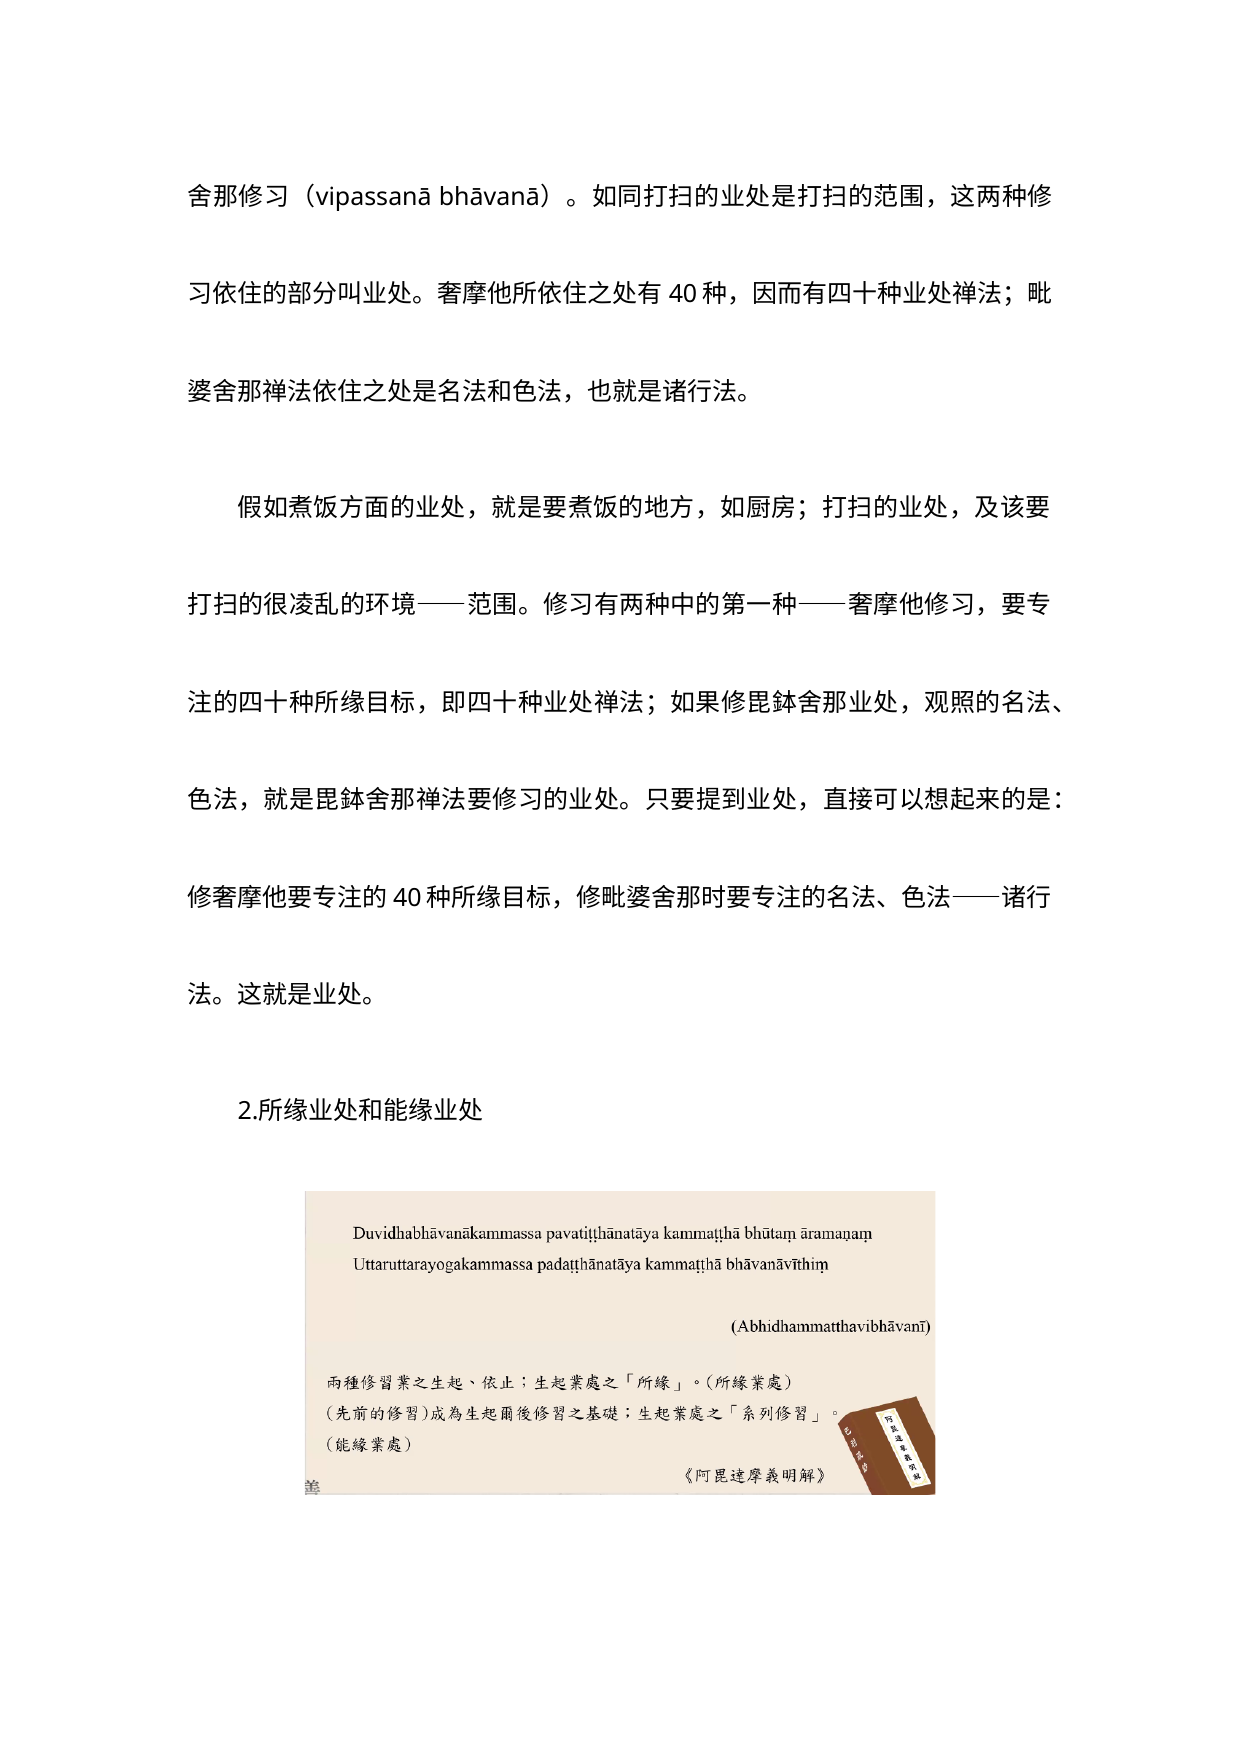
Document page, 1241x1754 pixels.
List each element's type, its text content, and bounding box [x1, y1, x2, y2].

text 2.所缘业处和能缘业处 [187, 1076, 1053, 1141]
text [187, 162, 1053, 422]
picture [304, 1191, 936, 1495]
text 假如煮饭方面的业处，就是要煮饭的地方，如厨房；打扫的业处，及该要打扫的很凌乱的环境——范围。修习有两种中的第一种——奢摩他修习，要专注的四十种所缘目标，即四十种业处禅法；如果修毘鉢舍那业处，观照的名法、色法，就是毘鉢舍那禅法要修习的业处。只要提到业处，直接可以想起来的是：修奢摩他要专注的40种所缘目标，修毗婆舍那时要专注的名法、色法——诸行法。这就是业处。 [187, 473, 1053, 1025]
